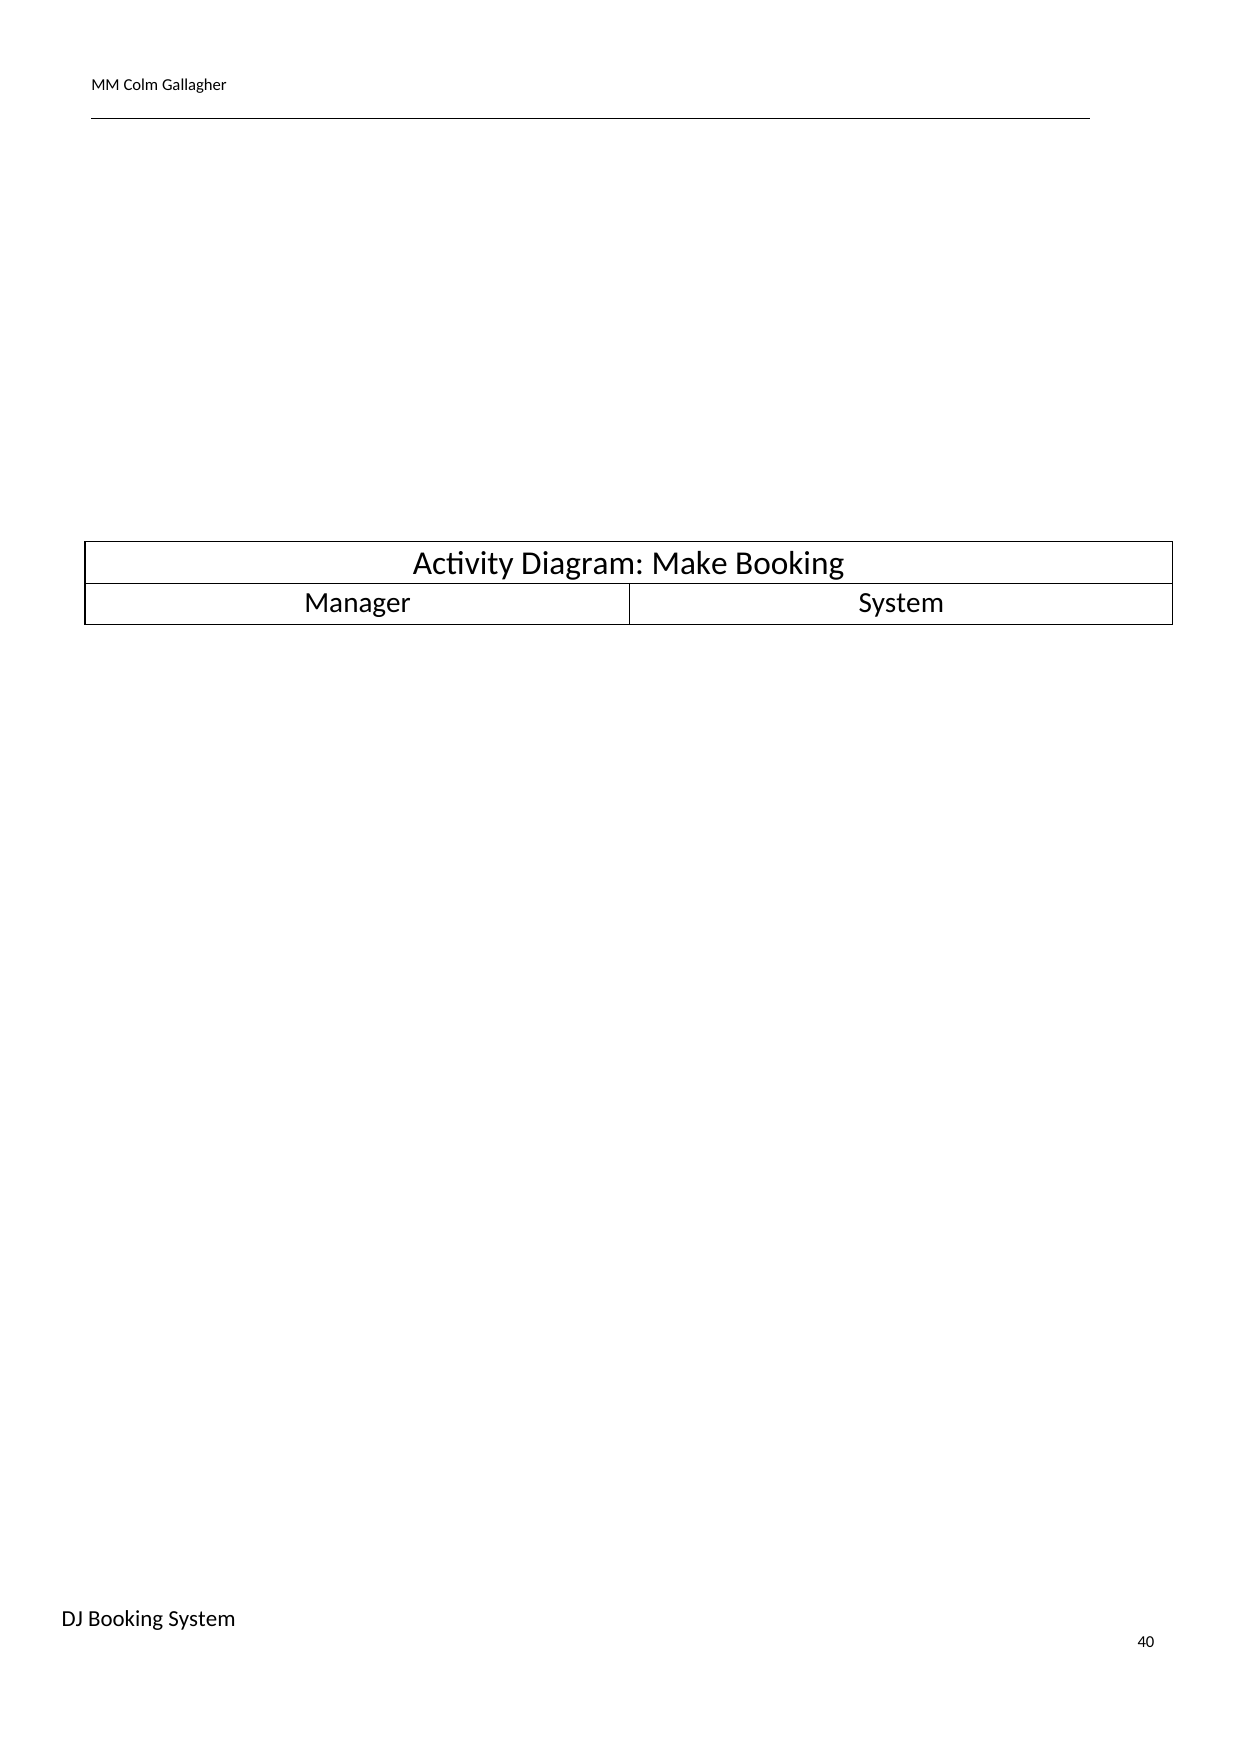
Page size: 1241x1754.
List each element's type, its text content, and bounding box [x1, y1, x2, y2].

table_cell System [630, 584, 1172, 624]
table_cell Manager [86, 584, 629, 624]
table_header Activity Diagram: Make Booking [86, 542, 1172, 583]
